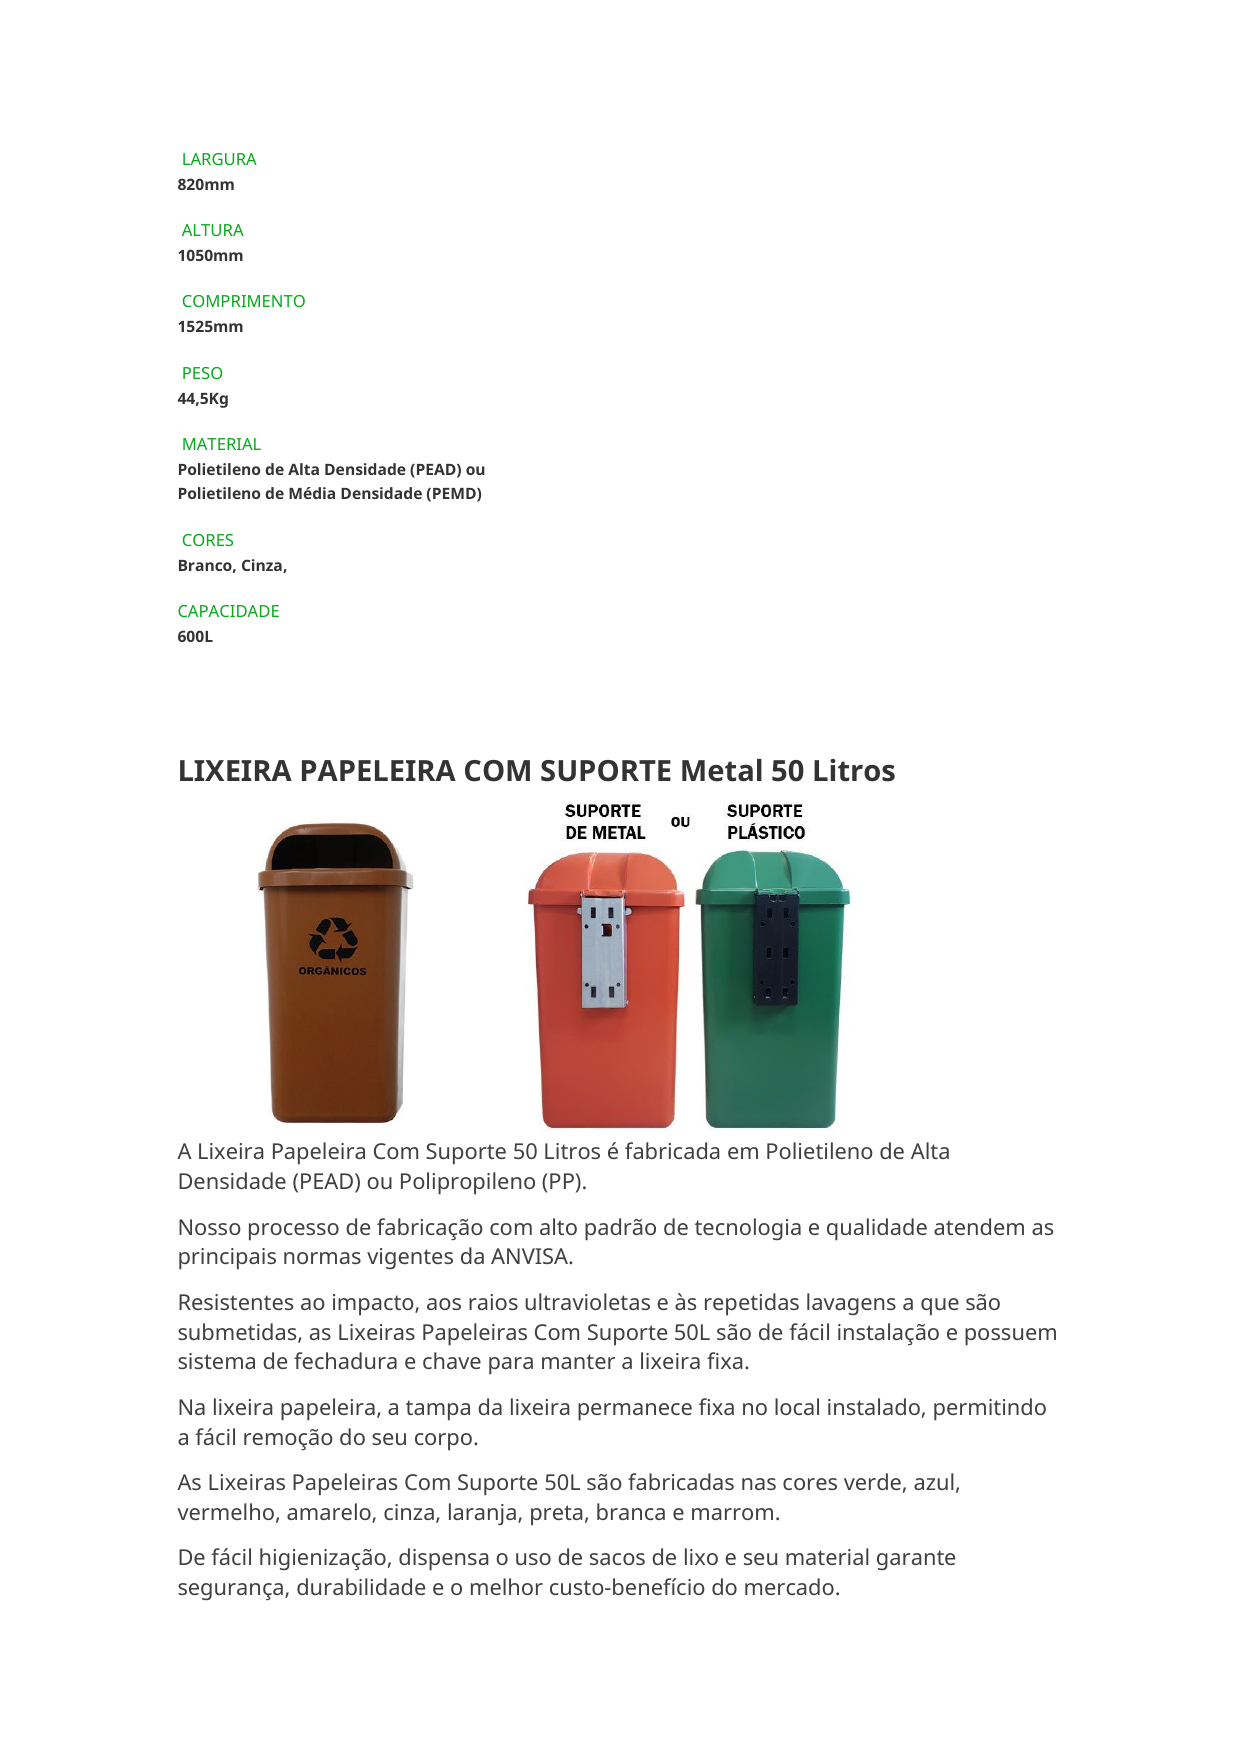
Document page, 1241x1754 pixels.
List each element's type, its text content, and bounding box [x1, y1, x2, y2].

text De fácil higienização, dispensa o uso de sacos de lixo e seu material garante segurança, durabilidade e o melhor custo-benefício do mercado. [177, 1542, 1063, 1602]
picture [177, 789, 862, 1137]
text 820mm [177, 174, 1063, 195]
text Nosso processo de fabricação com alto padrão de tecnologia e qualidade atendem as principais normas vigentes da ANVISA. [177, 1211, 1063, 1271]
text 1050mm [177, 245, 1063, 266]
text 44,5Kg [177, 387, 1063, 409]
subtitle MATERIAL [177, 433, 1063, 455]
text As Lixeiras Papeleiras Com Suporte 50L são fabricadas nas cores verde, azul, vermelho, amarelo, cinza, laranja, preta, branca e marrom. [177, 1467, 1063, 1526]
text Polietileno de Alta Densidade (PEAD) ou Polietileno de Média Densidade (PEMD) [177, 459, 1063, 504]
subtitle ALTURA [177, 219, 1063, 242]
subtitle PESO [177, 361, 1063, 384]
text A Lixeira Papeleira Com Suporte 50 Litros é fabricada em Polietileno de Alta Densidade (PEAD) ou Polipropileno (PP). [177, 1136, 1063, 1196]
subtitle LARGURA [177, 148, 1063, 170]
text Resistentes ao impacto, aos raios ultravioletas e às repetidas lavagens a que são submetidas, as Lixeiras Papeleiras Com Suporte 50L são de fácil instalação e possuem sistema de fechadura e chave para manter a lixeira fixa. [177, 1287, 1063, 1376]
text Na lixeira papeleira, a tampa da lixeira permanece fixa no local instalado, permitindo a fácil remoção do seu corpo. [177, 1392, 1063, 1451]
text 600L [177, 626, 1063, 647]
subtitle COMPRIMENTO [177, 290, 1063, 313]
text Branco, Cinza, [177, 554, 1063, 576]
subtitle CAPACIDADE [177, 599, 1063, 622]
subtitle CORES [177, 528, 1063, 551]
text 1525mm [177, 316, 1063, 337]
